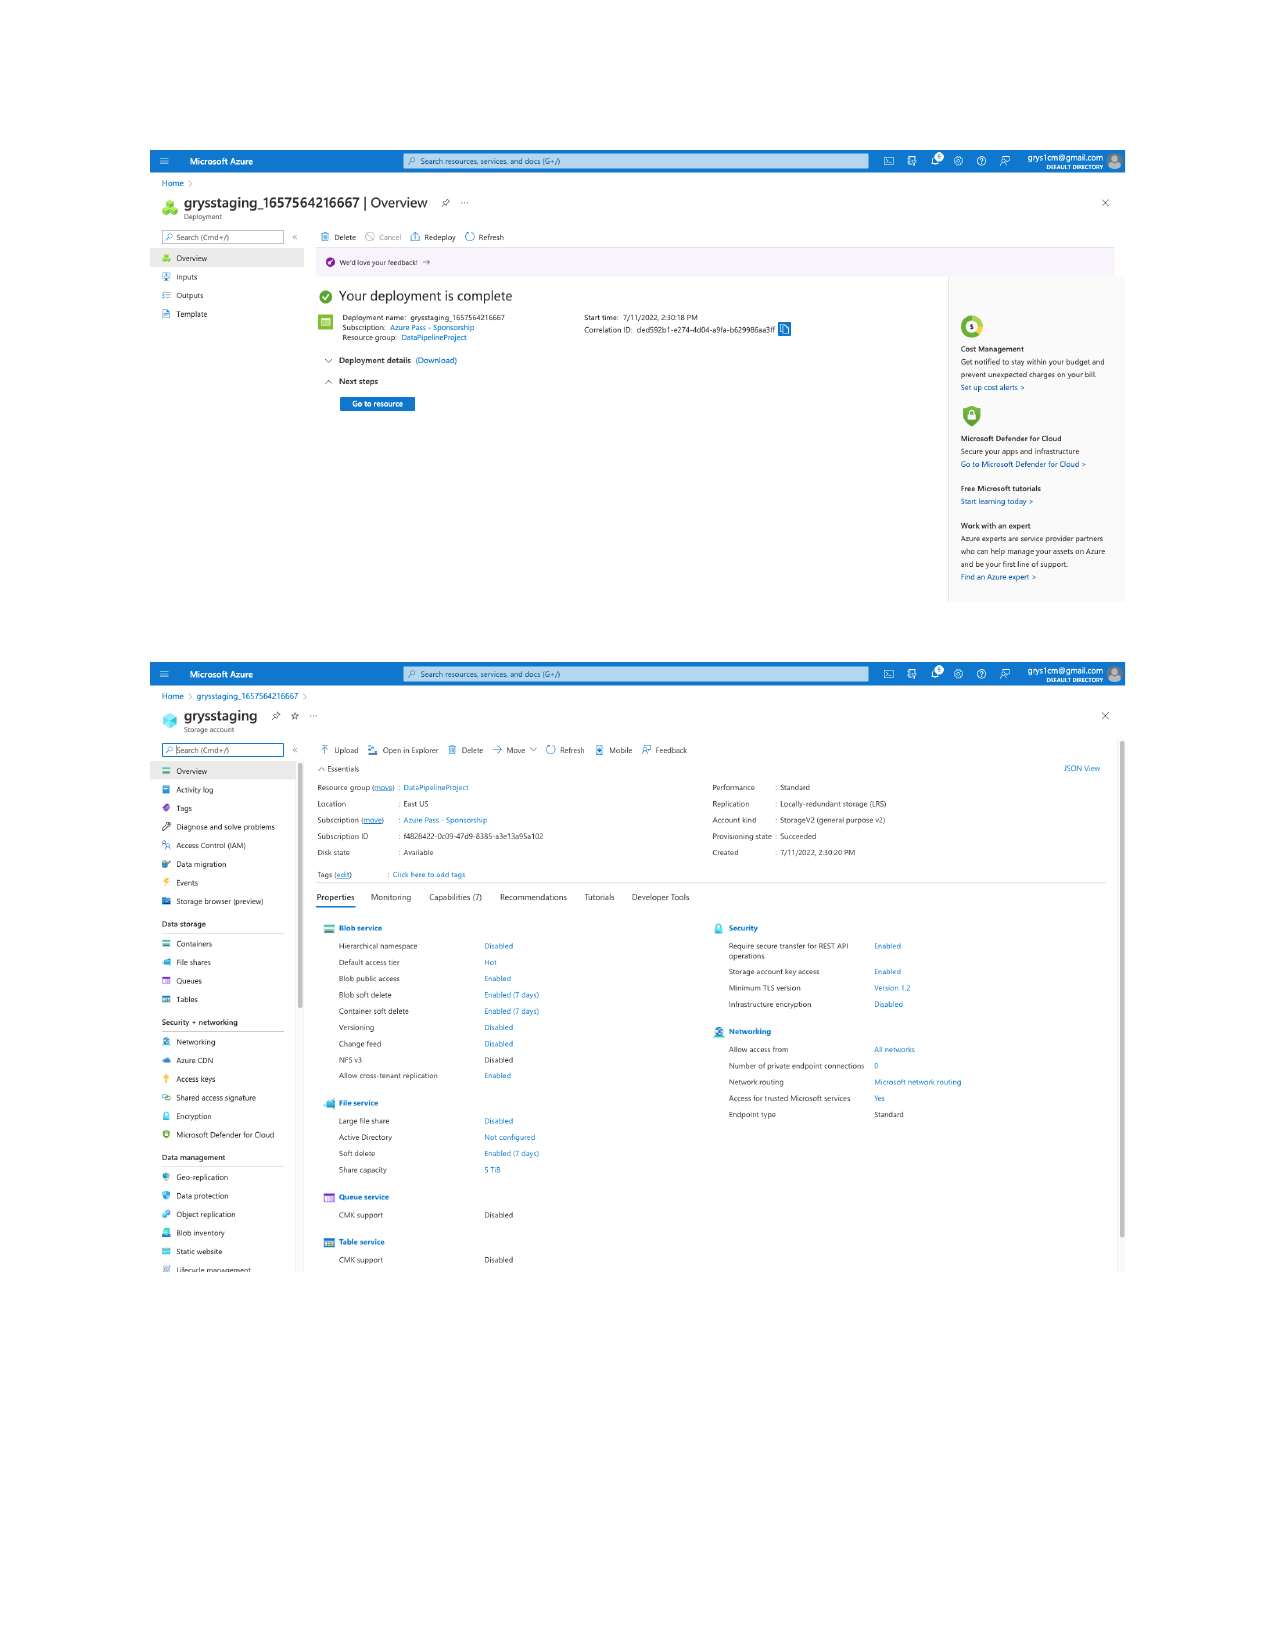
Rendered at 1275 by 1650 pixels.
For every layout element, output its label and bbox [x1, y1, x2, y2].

picture [150, 150, 1125, 602]
picture [150, 662, 1125, 1272]
